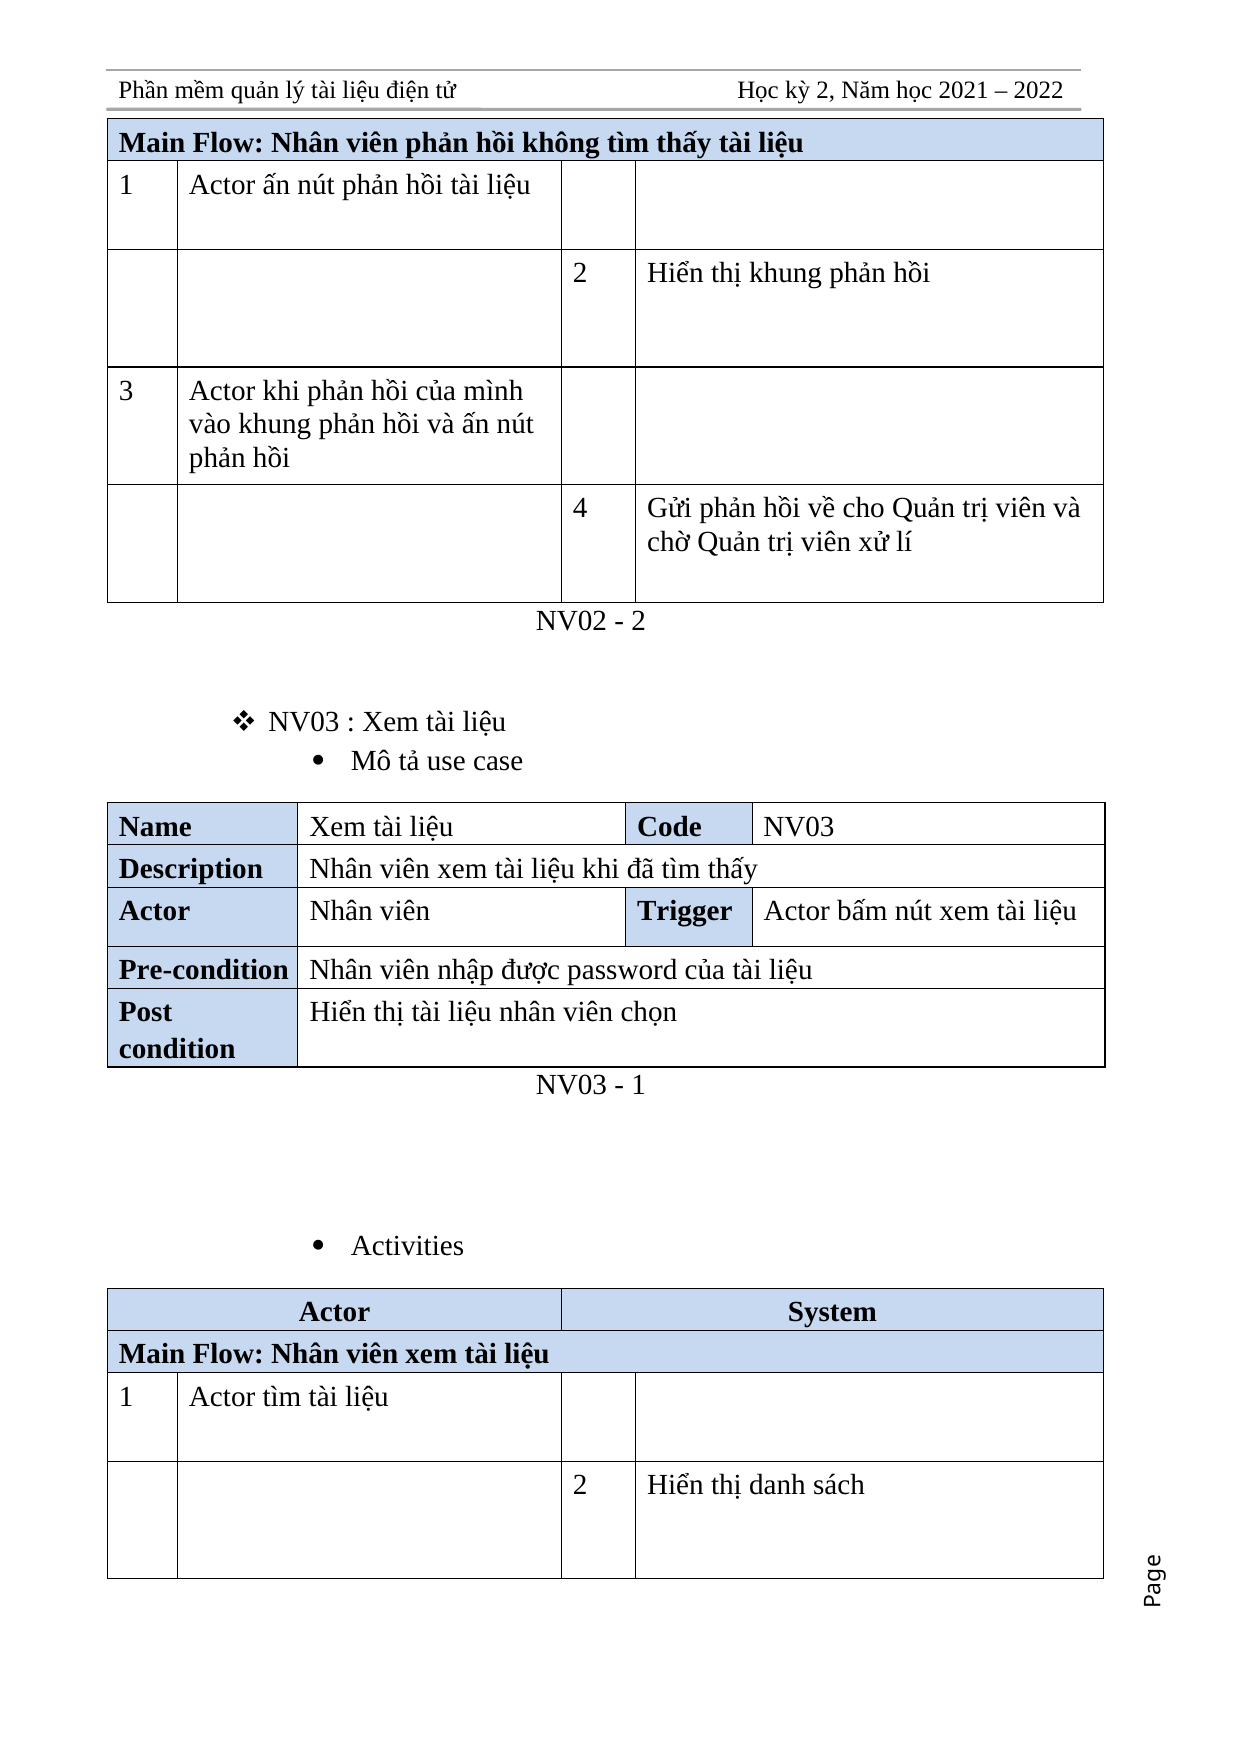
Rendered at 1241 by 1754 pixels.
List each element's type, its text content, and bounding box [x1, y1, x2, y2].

table_cell [562, 368, 635, 484]
table_header Xem tài liệu [298, 803, 625, 844]
list Mô tả use case [313, 743, 1063, 776]
table_cell 1 [108, 161, 177, 249]
table_cell Trigger [626, 888, 752, 946]
table_cell Actor bấm nút xem tài liệu [753, 888, 1104, 946]
table_cell Actor tìm tài liệu [178, 1373, 561, 1461]
table_cell [636, 161, 1103, 249]
table_cell [178, 250, 561, 366]
text NV03 - 1 [118, 1068, 1063, 1101]
table_cell Actor ấn nút phản hồi tài liệu [178, 161, 561, 249]
table_header Code [626, 803, 752, 844]
table_cell Gửi phản hồi về cho Quản trị viên và chờ Quản trị viên xử lí [636, 485, 1103, 602]
table_cell Post condition [108, 989, 297, 1066]
list Activities [313, 1228, 1063, 1262]
table_cell 2 [562, 1462, 635, 1578]
table_cell Description [108, 845, 297, 887]
table_cell Nhân viên nhập được password của tài liệu [298, 947, 1104, 988]
table_cell Main Flow: Nhân viên phản hồi không tìm thấy tài liệu [108, 119, 1103, 160]
table_header Actor [108, 1289, 561, 1330]
table_cell Hiển thị danh sách [636, 1462, 1103, 1578]
table_cell [178, 485, 561, 602]
table_cell [562, 1373, 635, 1461]
table_header NV03 [753, 803, 1104, 844]
list NV03 : Xem tài liệu [231, 704, 1063, 738]
table_cell [108, 485, 177, 602]
table_cell Main Flow: Nhân viên xem tài liệu [108, 1331, 1103, 1372]
table_cell Actor [108, 888, 297, 946]
table_header Name [108, 803, 297, 844]
table_cell Hiển thị khung phản hồi [636, 250, 1103, 366]
table_cell 4 [562, 485, 635, 602]
table_header System [562, 1289, 1103, 1330]
table_cell [108, 1462, 177, 1578]
table_cell [636, 1373, 1103, 1461]
table_cell 2 [562, 250, 635, 366]
table_cell Pre-condition [108, 947, 297, 988]
table_cell 3 [108, 368, 177, 484]
table_cell [562, 161, 635, 249]
table_cell 1 [108, 1373, 177, 1461]
table_cell [636, 368, 1103, 484]
table_cell Actor khi phản hồi của mình vào khung phản hồi và ấn nút phản hồi [178, 368, 561, 484]
table_cell [178, 1462, 561, 1578]
table_cell Nhân viên [298, 888, 625, 946]
table_cell Nhân viên xem tài liệu khi đã tìm thấy [298, 845, 1104, 887]
table_cell [108, 250, 177, 366]
table_cell Hiển thị tài liệu nhân viên chọn [298, 989, 1104, 1066]
text NV02 - 2 [118, 603, 1063, 636]
